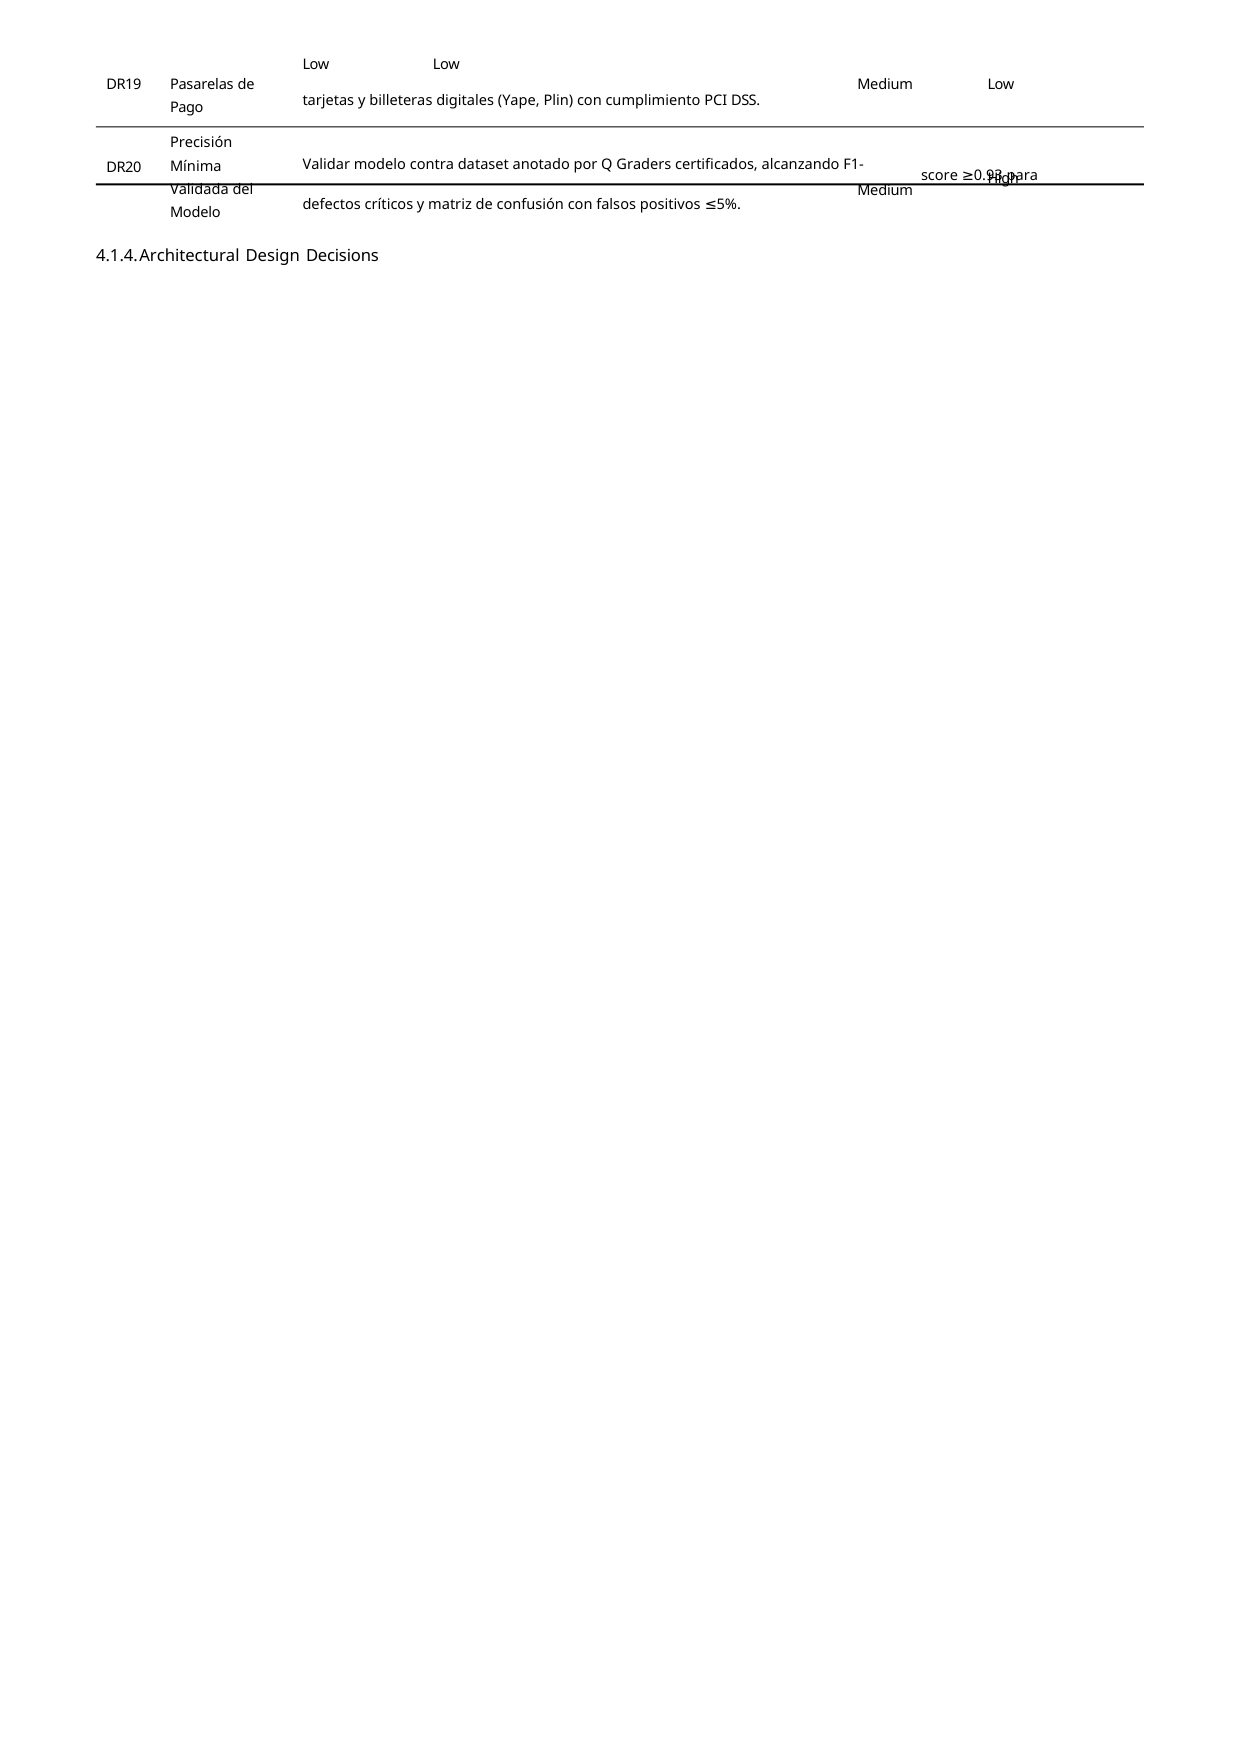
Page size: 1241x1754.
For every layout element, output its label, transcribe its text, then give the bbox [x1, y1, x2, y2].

text Validar modelo contra dataset anotado por Q Graders certificados, alcanzando F1- High Medium score ≥0.93 para defectos críticos y matriz de confusión con falsos positivos ≤5%. [302, 186, 1042, 214]
text DR19 [106, 74, 145, 94]
list Architectural Design Decisions [96, 243, 1166, 266]
text Pasarelas de Pago [170, 74, 275, 117]
text Low Low [302, 54, 803, 74]
text Precisión Mínima Validada del Modelo [170, 186, 281, 222]
text Validar modelo contra dataset anotado por Q Graders certificados, alcanzando F1- High Medium score ≥0.93 para defectos críticos y matriz de confusión con falsos positivos ≤5%. [302, 150, 1042, 183]
text DR20 [106, 156, 145, 176]
text Precisión Mínima Validada del Modelo [170, 132, 281, 183]
text tarjetas y billeteras digitales (Yape, Plin) con cumplimiento PCI DSS. Medium Low [302, 74, 1166, 109]
